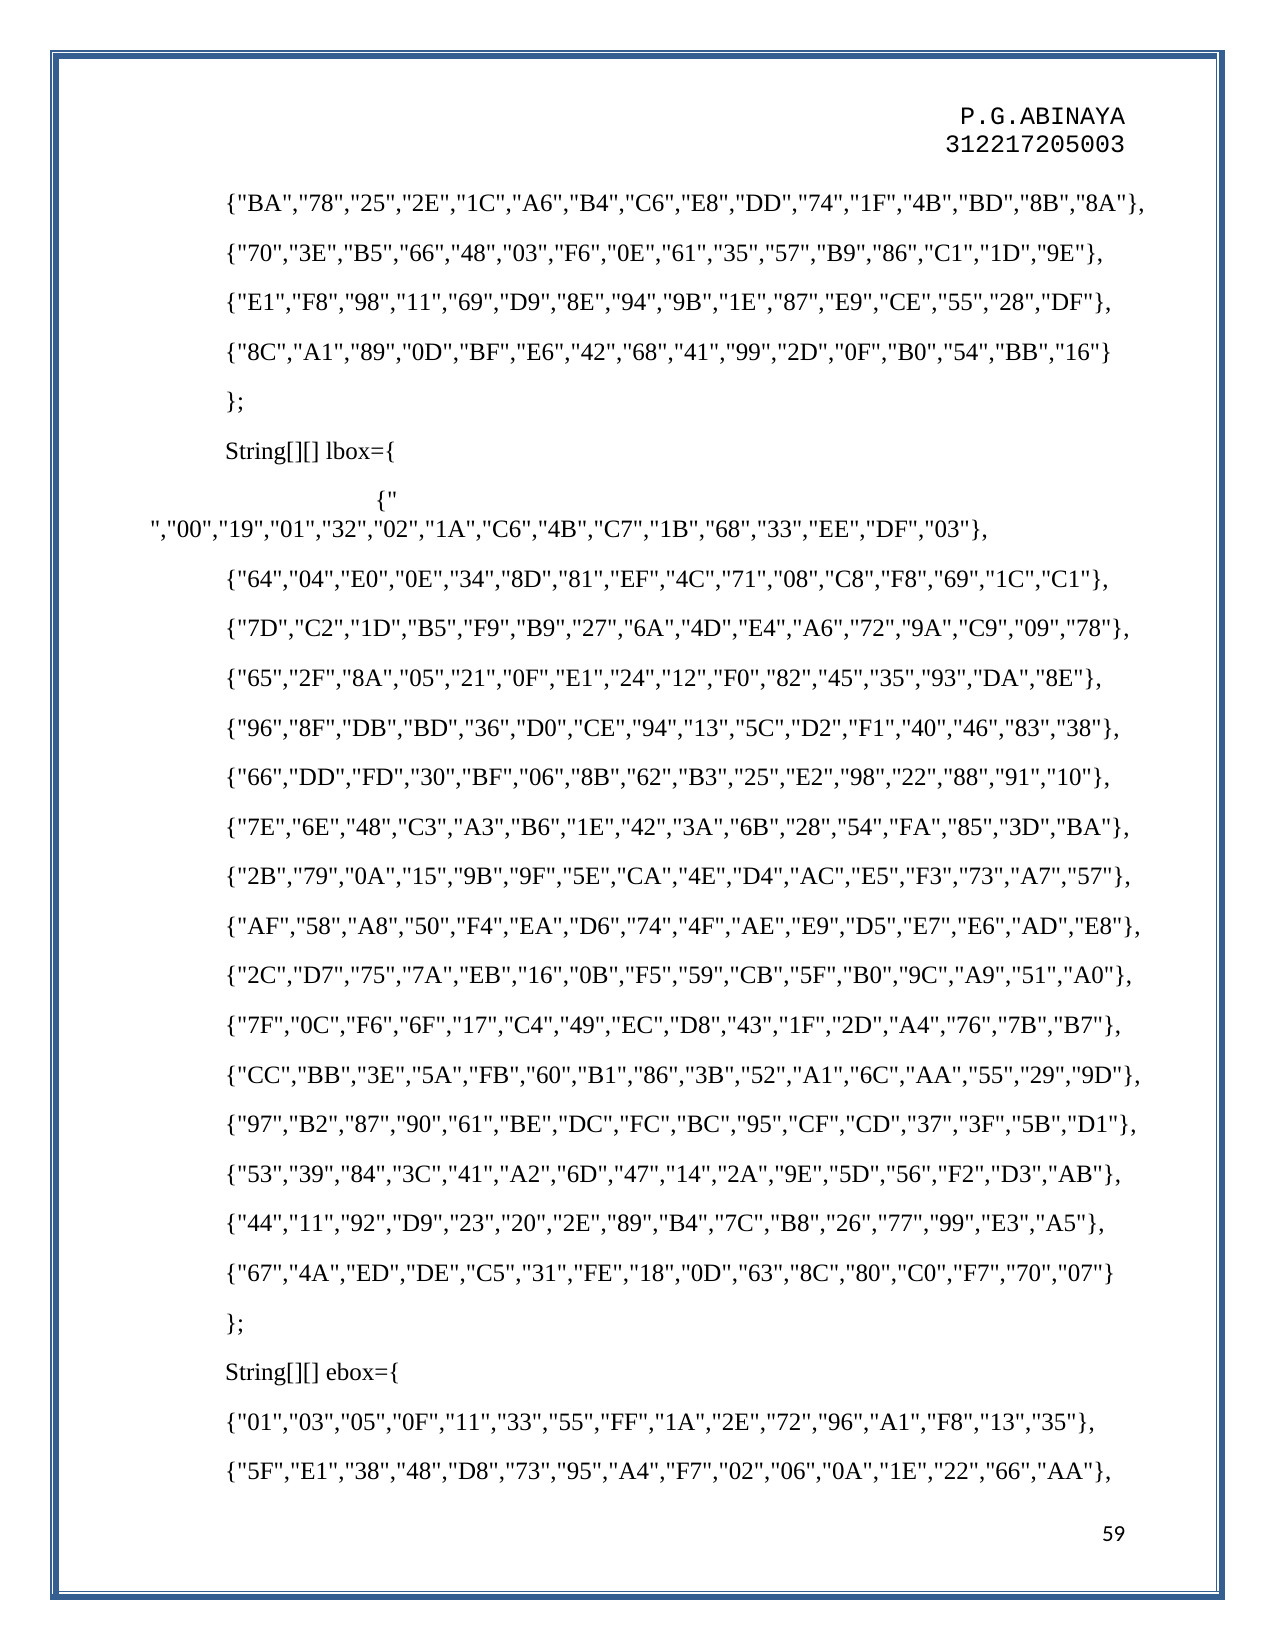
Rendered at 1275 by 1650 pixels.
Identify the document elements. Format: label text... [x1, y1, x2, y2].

text String[][] lbox={ [150, 436, 1172, 465]
text {"7D","C2","1D","B5","F9","B9","27","6A","4D","E4","A6","72","9A","C9","09","78"}, [150, 613, 1172, 642]
text {"65","2F","8A","05","21","0F","E1","24","12","F0","82","45","35","93","DA","8E"}, [150, 663, 1172, 692]
text {"67","4A","ED","DE","C5","31","FE","18","0D","63","8C","80","C0","F7","70","07"} [150, 1258, 1172, 1287]
text }; [150, 386, 1172, 415]
text {" ","00","19","01","32","02","1A","C6","4B","C7","1B","68","33","EE","DF","03"}, [150, 486, 1172, 543]
text {"8C","A1","89","0D","BF","E6","42","68","41","99","2D","0F","B0","54","BB","16"} [150, 337, 1172, 366]
text {"AF","58","A8","50","F4","EA","D6","74","4F","AE","E9","D5","E7","E6","AD","E8"}, [150, 911, 1172, 940]
text {"5F","E1","38","48","D8","73","95","A4","F7","02","06","0A","1E","22","66","AA"}, [150, 1456, 1172, 1485]
text {"E1","F8","98","11","69","D9","8E","94","9B","1E","87","E9","CE","55","28","DF"}, [150, 287, 1172, 316]
text }; [150, 1308, 1172, 1336]
text {"2C","D7","75","7A","EB","16","0B","F5","59","CB","5F","B0","9C","A9","51","A0"}, [150, 961, 1172, 989]
text {"96","8F","DB","BD","36","D0","CE","94","13","5C","D2","F1","40","46","83","38"}, [150, 713, 1172, 741]
text {"7F","0C","F6","6F","17","C4","49","EC","D8","43","1F","2D","A4","76","7B","B7"}, [150, 1010, 1172, 1039]
text {"64","04","E0","0E","34","8D","81","EF","4C","71","08","C8","F8","69","1C","C1"}, [150, 564, 1172, 593]
text String[][] ebox={ [150, 1357, 1172, 1386]
text {"01","03","05","0F","11","33","55","FF","1A","2E","72","96","A1","F8","13","35"}, [150, 1407, 1172, 1436]
text {"7E","6E","48","C3","A3","B6","1E","42","3A","6B","28","54","FA","85","3D","BA"}, [150, 812, 1172, 841]
text {"2B","79","0A","15","9B","9F","5E","CA","4E","D4","AC","E5","F3","73","A7","57"}, [150, 861, 1172, 890]
text {"70","3E","B5","66","48","03","F6","0E","61","35","57","B9","86","C1","1D","9E"}, [150, 238, 1172, 266]
text {"66","DD","FD","30","BF","06","8B","62","B3","25","E2","98","22","88","91","10"}, [150, 762, 1172, 791]
text {"44","11","92","D9","23","20","2E","89","B4","7C","B8","26","77","99","E3","A5"}, [150, 1208, 1172, 1237]
text {"53","39","84","3C","41","A2","6D","47","14","2A","9E","5D","56","F2","D3","AB"}, [150, 1159, 1172, 1188]
text {"97","B2","87","90","61","BE","DC","FC","BC","95","CF","CD","37","3F","5B","D1"}, [150, 1109, 1172, 1138]
text {"BA","78","25","2E","1C","A6","B4","C6","E8","DD","74","1F","4B","BD","8B","8A"}, [150, 188, 1172, 217]
text {"CC","BB","3E","5A","FB","60","B1","86","3B","52","A1","6C","AA","55","29","9D"}, [150, 1060, 1172, 1088]
